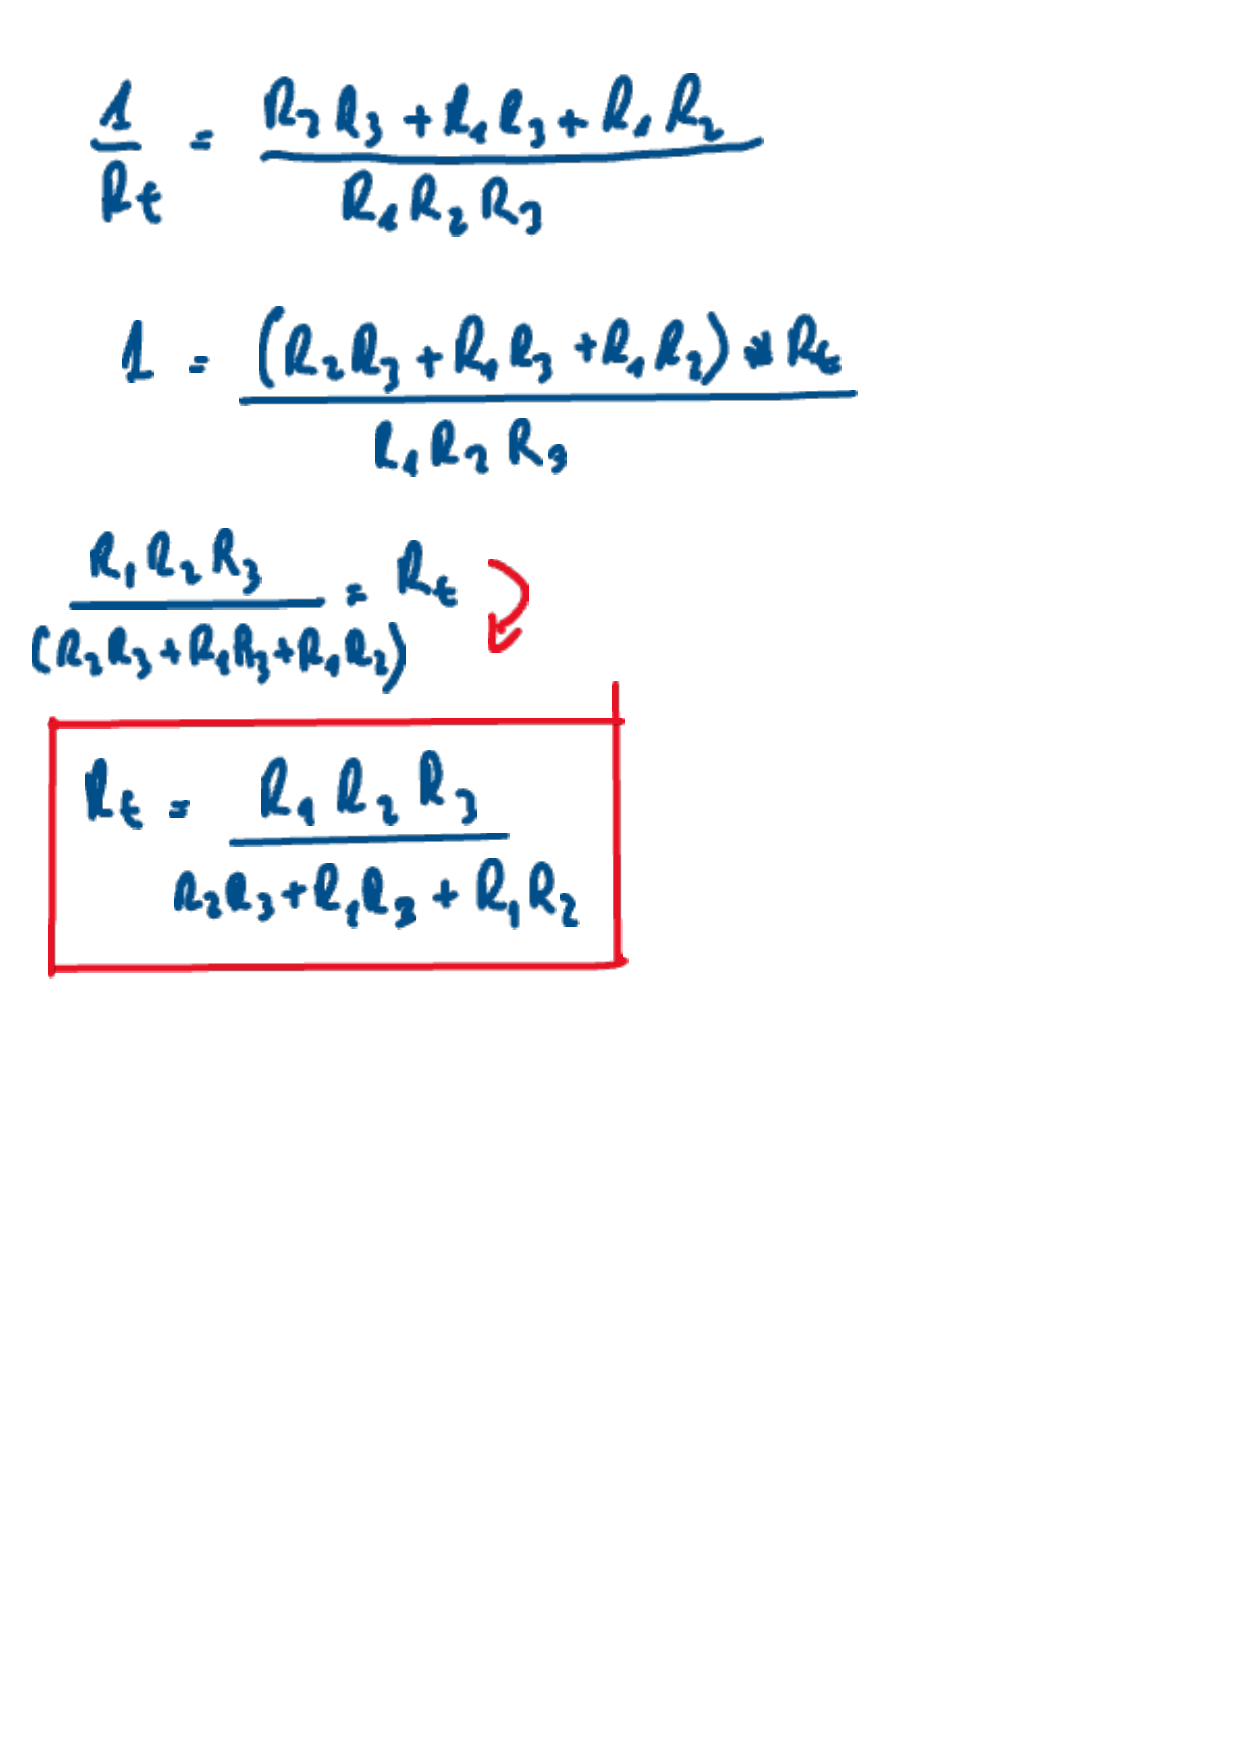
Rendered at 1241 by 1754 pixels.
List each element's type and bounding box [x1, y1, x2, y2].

picture [47, 681, 629, 979]
picture [548, 444, 567, 475]
picture [488, 559, 529, 653]
picture [32, 622, 406, 694]
picture [189, 356, 210, 373]
picture [375, 418, 543, 477]
picture [239, 306, 858, 406]
picture [90, 73, 764, 237]
picture [68, 528, 458, 610]
picture [122, 320, 154, 383]
